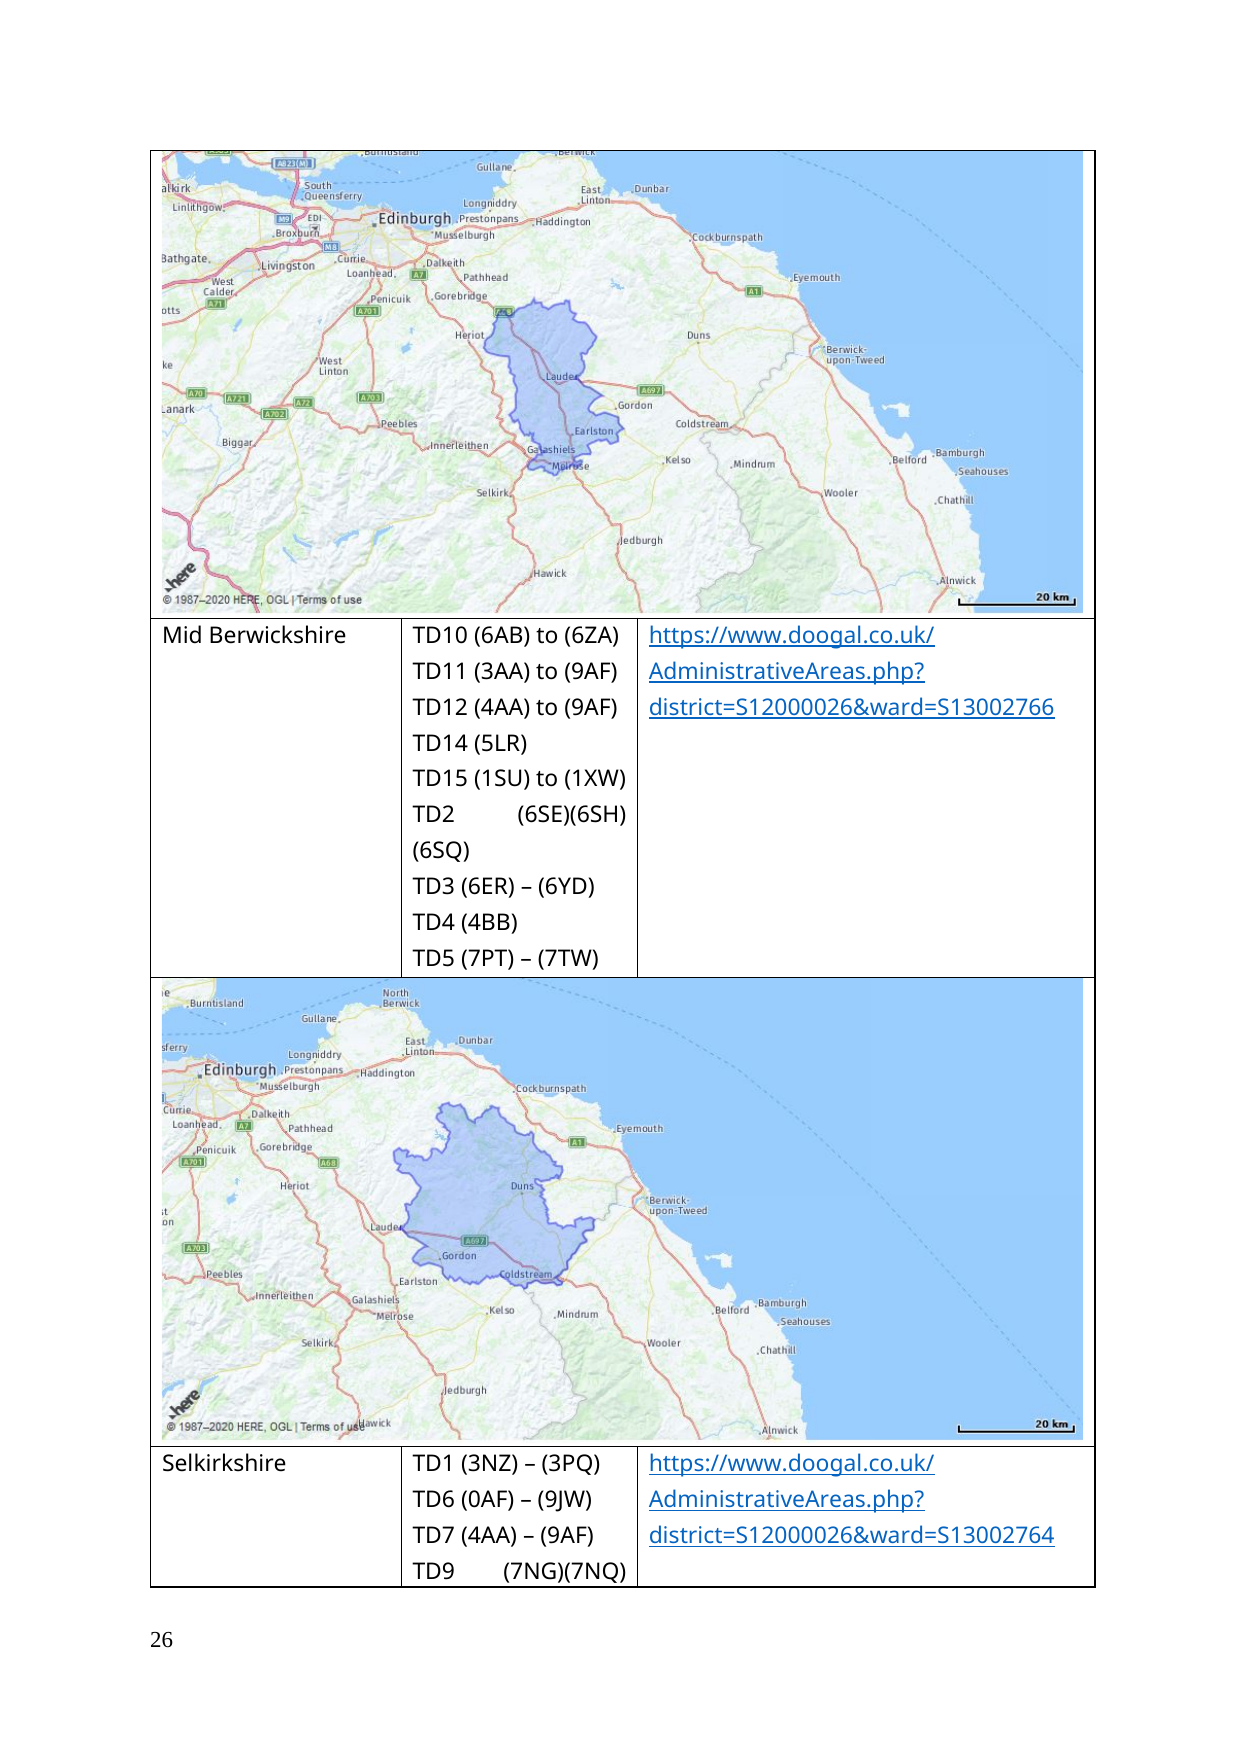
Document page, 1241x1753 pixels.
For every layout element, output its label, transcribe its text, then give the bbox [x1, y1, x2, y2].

table_cell [151, 978, 1094, 1446]
table_cell Mid Berwickshire [151, 619, 401, 977]
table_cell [638, 1447, 1094, 1586]
table_cell Selkirkshire [151, 1447, 401, 1586]
picture [161, 151, 1083, 614]
table_cell TD10 (6AB) to (6ZA) TD11 (3AA) to (9AF) TD12 (4AA) to (9AF) TD14 (5LR) TD15 (1SU) to (1XW) TD2 (6SE)(6SH)(6SQ) TD3 (6ER) – (6YD) TD4 (4BB) TD5 (7PT) – (7TW) [402, 619, 637, 977]
picture [161, 978, 1083, 1443]
table_cell https://www.doogal.co.uk/AdministrativeAreas.php?district=S12000026&ward=S13002766 [638, 619, 1094, 977]
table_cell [402, 1447, 637, 1586]
table_cell [151, 151, 1094, 618]
